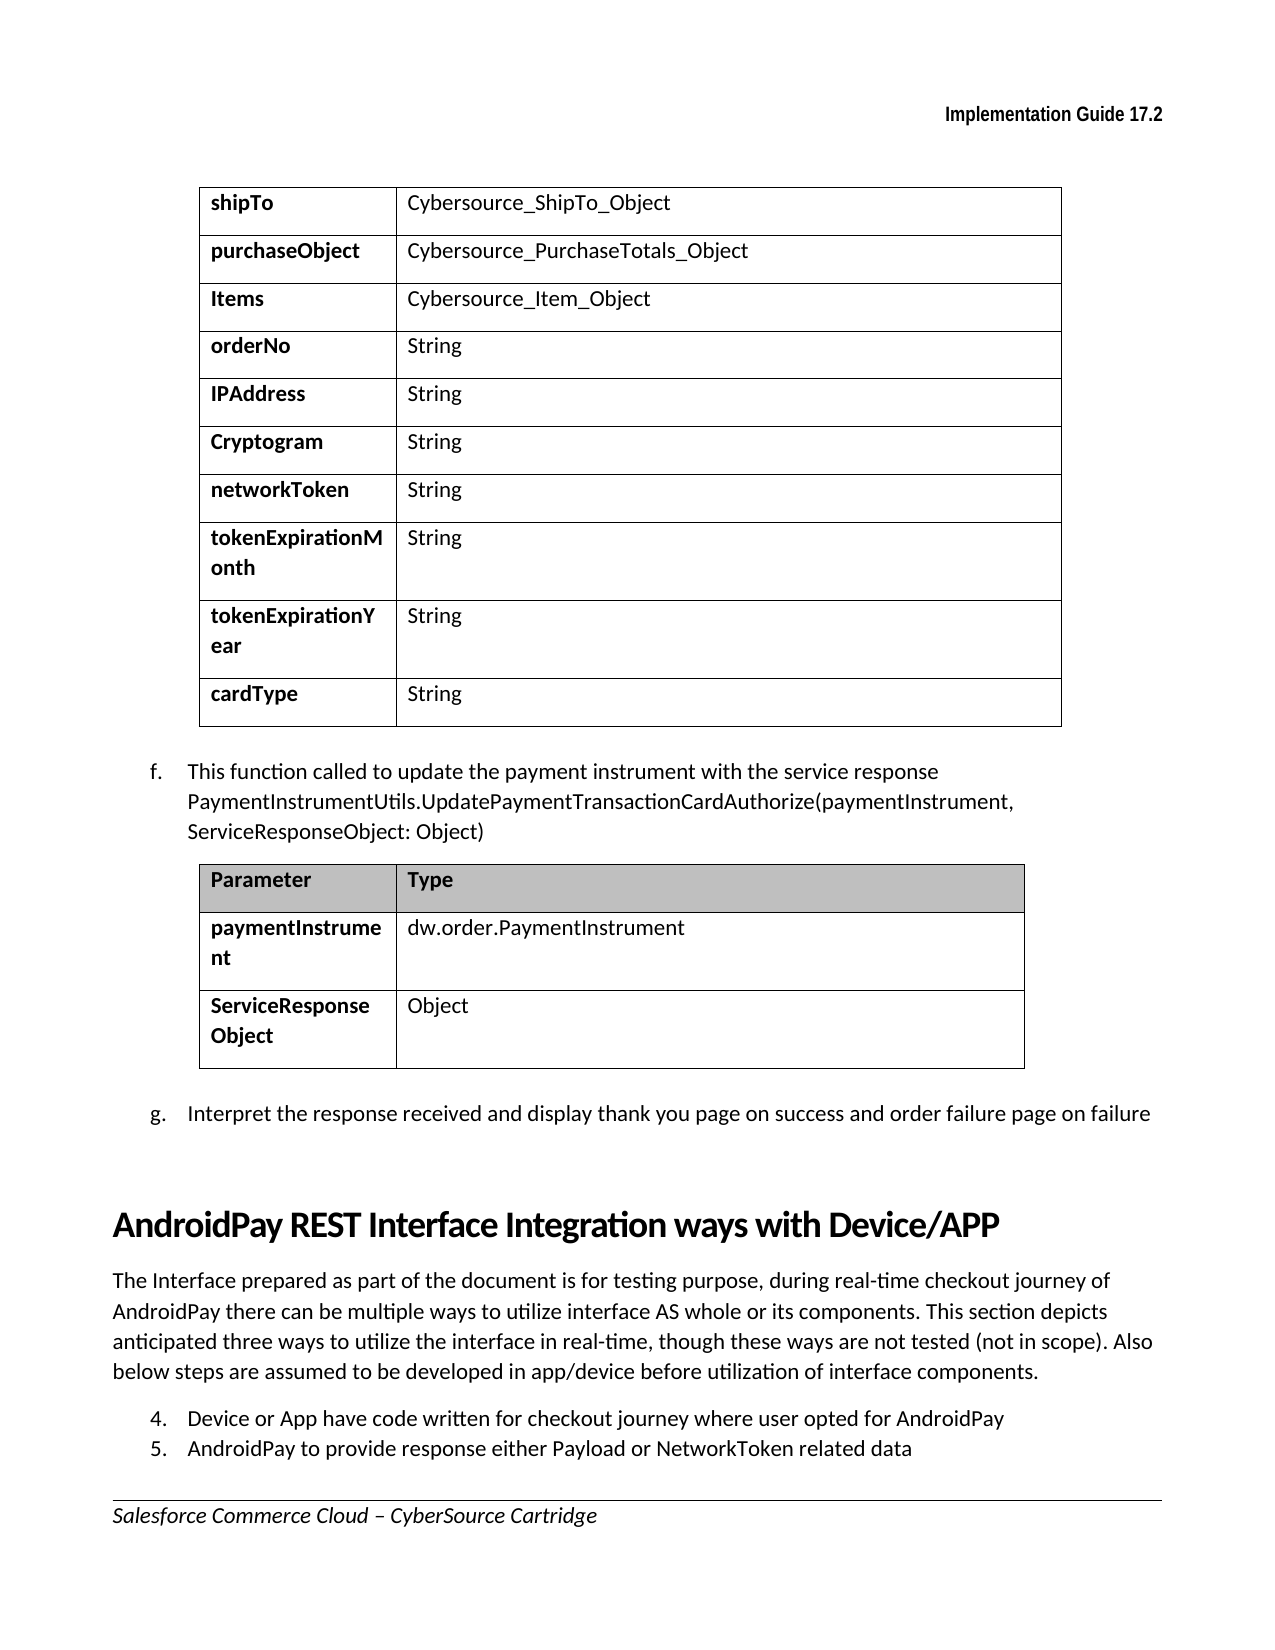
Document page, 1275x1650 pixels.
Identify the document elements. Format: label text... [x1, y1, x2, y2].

table_cell String [397, 475, 1061, 522]
table_cell tokenExpirationMonth [200, 523, 396, 600]
table_cell ServiceResponseObject [200, 991, 396, 1068]
list Device or App have code written for checkout journey where user opted for AndroidPay [150, 1404, 1162, 1432]
table_cell Cybersource_PurchaseTotals_Object [397, 236, 1061, 283]
table_cell String [397, 427, 1061, 474]
table_cell purchaseObject [200, 236, 396, 283]
table_cell Object [397, 991, 1024, 1068]
table_cell String [397, 332, 1061, 378]
list This function called to update the payment instrument with the service response [150, 757, 1162, 785]
table_cell Cybersource_Item_Object [397, 284, 1061, 331]
table_cell IPAddress [200, 379, 396, 426]
table_cell orderNo [200, 332, 396, 378]
table_cell String [397, 601, 1061, 678]
table_cell Items [200, 284, 396, 331]
table_cell Cryptogram [200, 427, 396, 474]
table_cell networkToken [200, 475, 396, 522]
table_cell String [397, 523, 1061, 600]
table_cell paymentInstrument [200, 913, 396, 990]
table_cell Cybersource_ShipTo_Object [397, 188, 1061, 235]
subtitle AndroidPay REST Interface Integration ways with Device/APP [112, 1201, 1162, 1247]
list AndroidPay to provide response either Payload or NetworkToken related data [150, 1434, 1162, 1462]
table_cell tokenExpirationYear [200, 601, 396, 678]
table_cell String [397, 379, 1061, 426]
list Interpret the response received and display thank you page on success and order failure page on failure [150, 1099, 1162, 1127]
table_cell dw.order.PaymentInstrument [397, 913, 1024, 990]
table_header Parameter [200, 865, 396, 912]
text The Interface prepared as part of the document is for testing purpose, during real-time checkout journey of AndroidPay there can be multiple ways to utilize interface AS whole or its components. This section depicts anticipated three ways to utilize the interface in real-time, though these ways are not tested (not in scope). Also below steps are assumed to be developed in app/device before utilization of interface components. [112, 1267, 1162, 1385]
table_header Type [397, 865, 1024, 912]
list PaymentInstrumentUtils.UpdatePaymentTransactionCardAuthorize(paymentInstrument, ServiceResponseObject: Object) [187, 787, 1162, 845]
table_cell shipTo [200, 188, 396, 235]
table_cell String [397, 679, 1061, 726]
table_cell cardType [200, 679, 396, 726]
